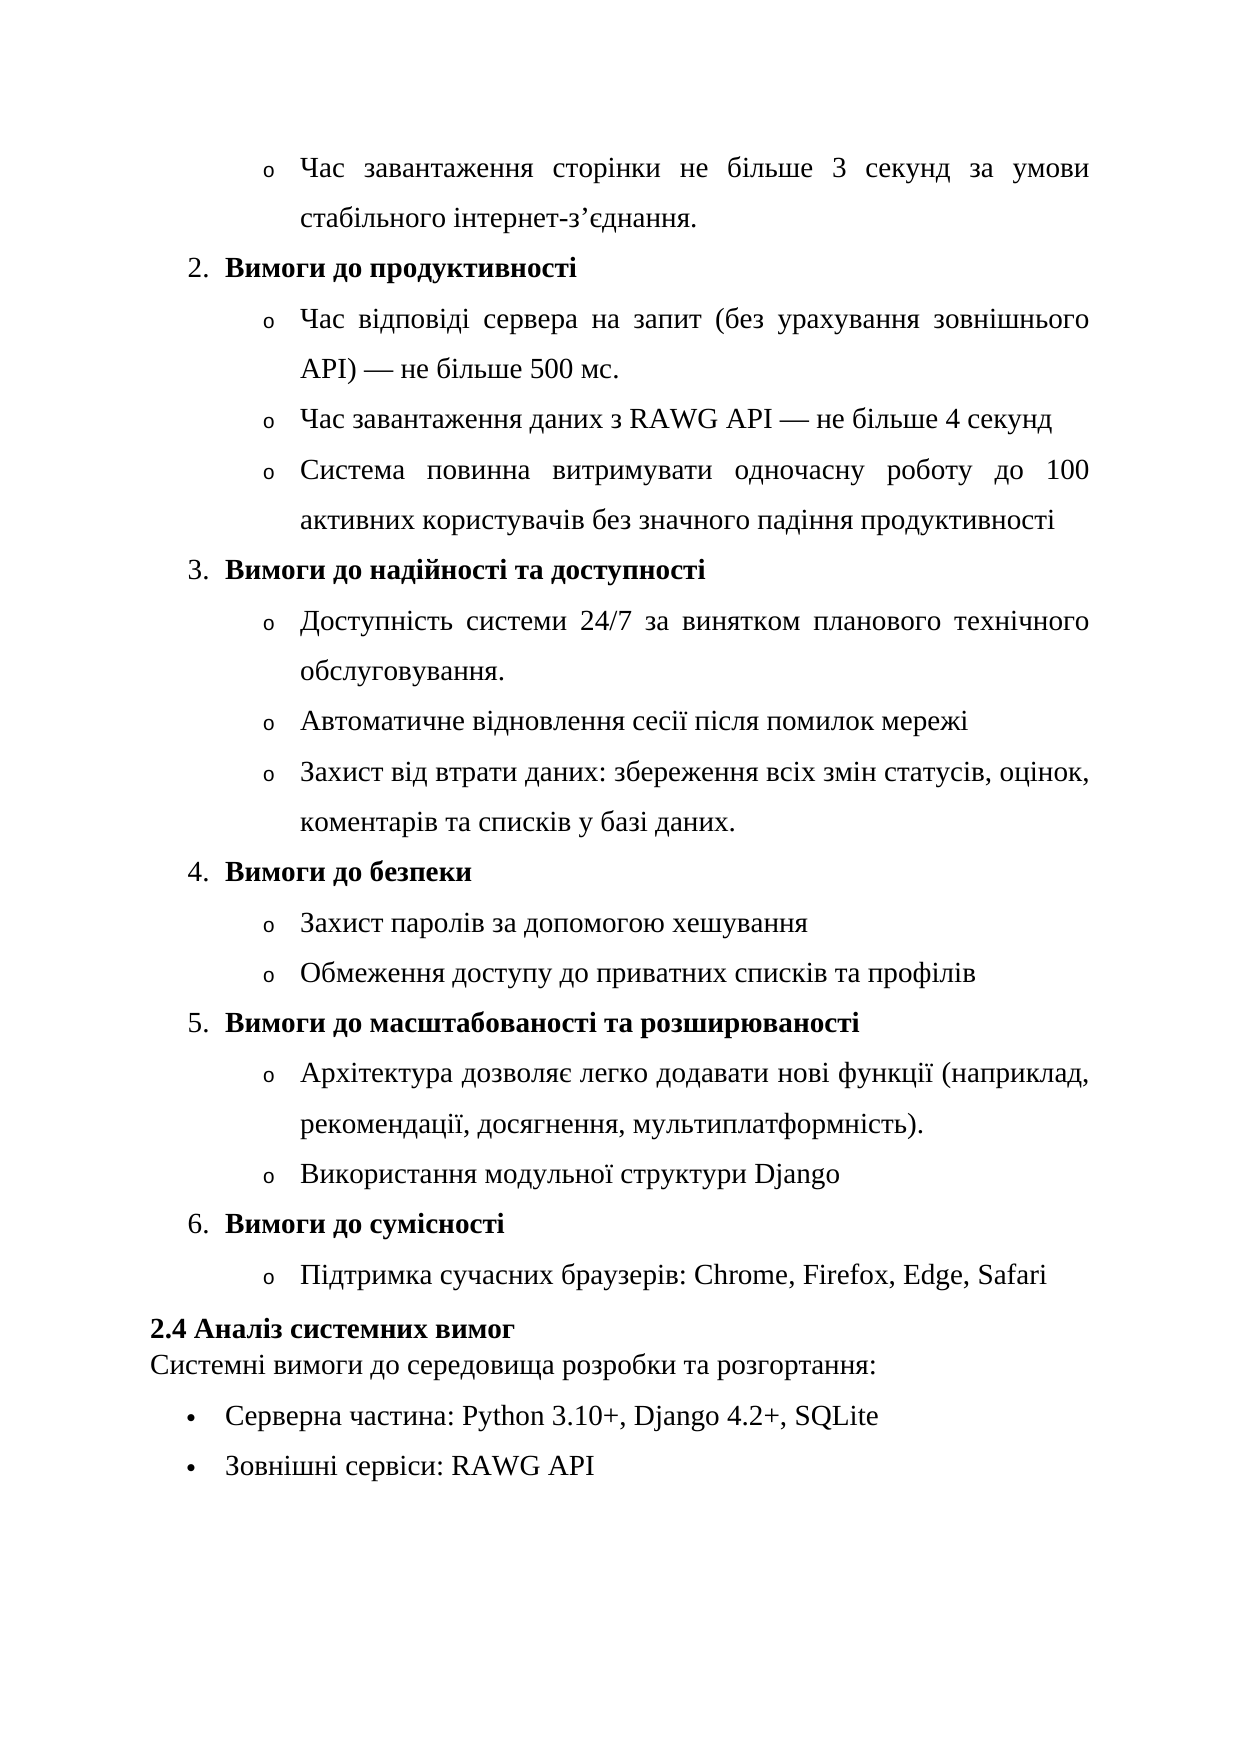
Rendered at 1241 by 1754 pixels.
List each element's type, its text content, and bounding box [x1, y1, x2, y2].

list Захист від втрати даних: збереження всіх змін статусів, оцінок, коментарів та списків у базі даних. [262, 754, 1090, 838]
list Час завантаження сторінки не більше 3 секунд за умови стабільного інтернет-з’єднання. [262, 150, 1090, 234]
list Вимоги до безпеки [187, 854, 1090, 888]
text Системні вимоги до середовища розробки та розгортання: [150, 1347, 1090, 1381]
list Вимоги до масштабованості та розширюваності [187, 1005, 1090, 1039]
list Вимоги до продуктивності [187, 251, 1090, 284]
list Автоматичне відновлення сесії після помилок мережі [262, 703, 1090, 737]
list Доступність системи 24/7 за винятком планового технічного обслуговування. [262, 603, 1090, 687]
list Серверна частина: Python 3.10+, Django 4.2+, SQLite [187, 1398, 1090, 1431]
list Захист паролів за допомогою хешування [262, 905, 1090, 938]
list Вимоги до надійності та доступності [187, 552, 1090, 586]
subtitle 2.4 Аналіз системних вимог [150, 1311, 1090, 1345]
list Час завантаження даних з RAWG API — не більше 4 секунд [262, 402, 1090, 435]
list Система повинна витримувати одночасну роботу до 100 активних користувачів без значного падіння продуктивності [262, 452, 1090, 536]
list Час відповіді сервера на запит (без урахування зовнішнього API) — не більше 500 мс. [262, 301, 1090, 385]
list Обмеження доступу до приватних списків та профілів [262, 955, 1090, 988]
list Використання модульної структури Django [262, 1156, 1090, 1190]
list Зовнішні сервіси: RAWG API [187, 1448, 1090, 1482]
list Вимоги до сумісності [187, 1207, 1090, 1240]
list Підтримка сучасних браузерів: Chrome, Firefox, Edge, Safari [262, 1257, 1090, 1290]
list Архітектура дозволяє легко додавати нові функції (наприклад, рекомендації, досягнення, мультиплатформність). [262, 1056, 1090, 1139]
